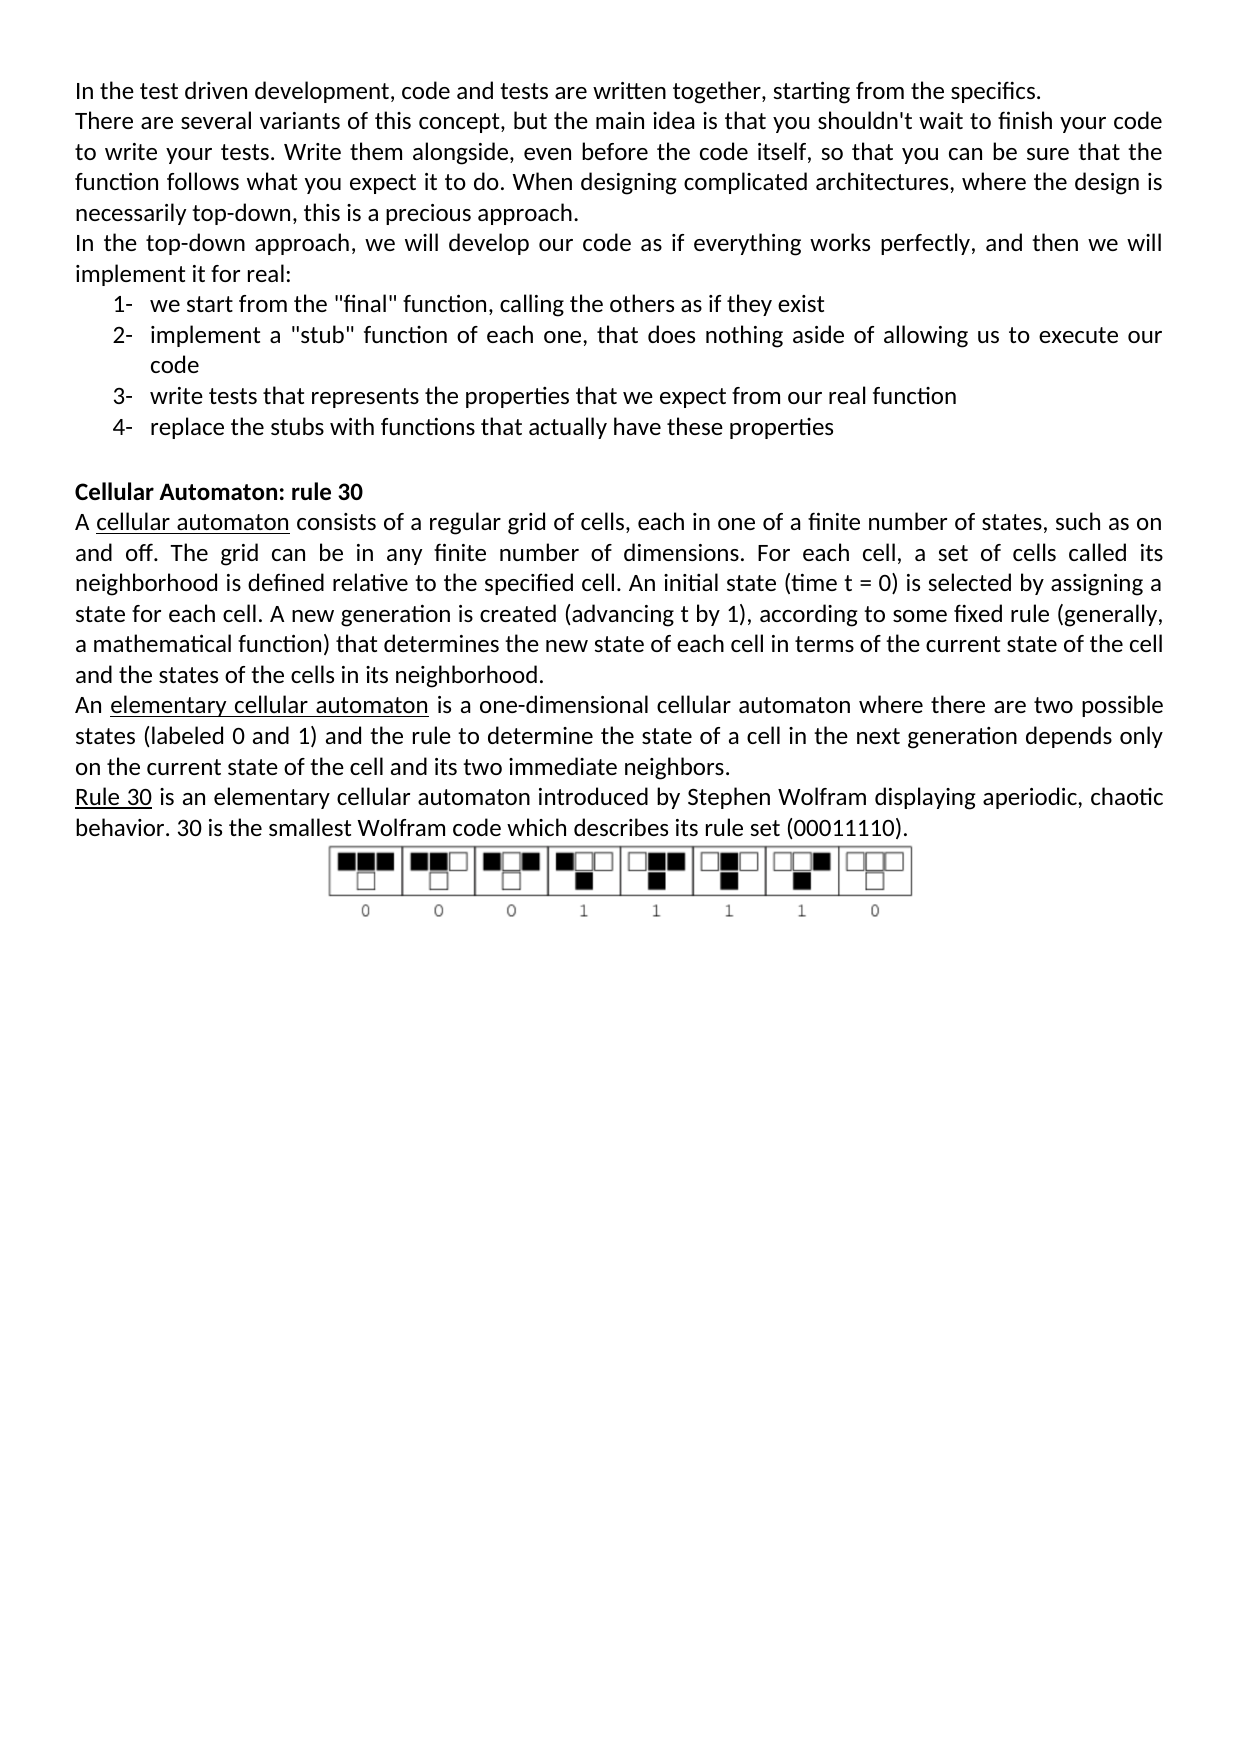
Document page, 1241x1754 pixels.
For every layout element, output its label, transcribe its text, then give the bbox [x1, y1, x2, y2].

text There are several variants of this concept, but the main idea is that you shouldn't wait to finish your code to write your tests. Write them alongside, even before the code itself, so that you can be sure that the function follows what you expect it to do. When designing complicated architectures, where the design is necessarily top-down, this is a precious approach. [75, 106, 1165, 228]
list write tests that represents the properties that we expect from our real function [112, 380, 1165, 411]
text A cellular automaton consists of a regular grid of cells, each in one of a finite number of states, such as on and off. The grid can be in any finite number of dimensions. For each cell, a set of cells called its neighborhood is defined relative to the specified cell. An initial state (time t = 0) is selected by assigning a state for each cell. A new generation is created (advancing t by 1), according to some fixed rule (generally, a mathematical function) that determines the new state of each cell in terms of the current state of the cell and the states of the cells in its neighborhood. [75, 506, 1165, 689]
list implement a "stub" function of each one, that does nothing aside of allowing us to execute our code [112, 319, 1165, 380]
list replace the stubs with functions that actually have these properties [112, 411, 1165, 441]
text In the top-down approach, we will develop our code as if everything works perfectly, and then we will implement it for real: [75, 228, 1165, 289]
list we start from the "final" function, calling the others as if they exist [112, 289, 1165, 319]
picture [326, 842, 914, 922]
text In the test driven development, code and tests are written together, starting from the specifics. [75, 75, 1165, 106]
text Rule 30 is an elementary cellular automaton introduced by Stephen Wolfram displaying aperiodic, chaotic behavior. 30 is the smallest Wolfram code which describes its rule set (00011110). [75, 781, 1165, 842]
text An elementary cellular automaton is a one-dimensional cellular automaton where there are two possible states (labeled 0 and 1) and the rule to determine the state of a cell in the next generation depends only on the current state of the cell and its two immediate neighbors. [75, 689, 1165, 781]
subtitle Cellular Automaton: rule 30 [75, 476, 1165, 506]
